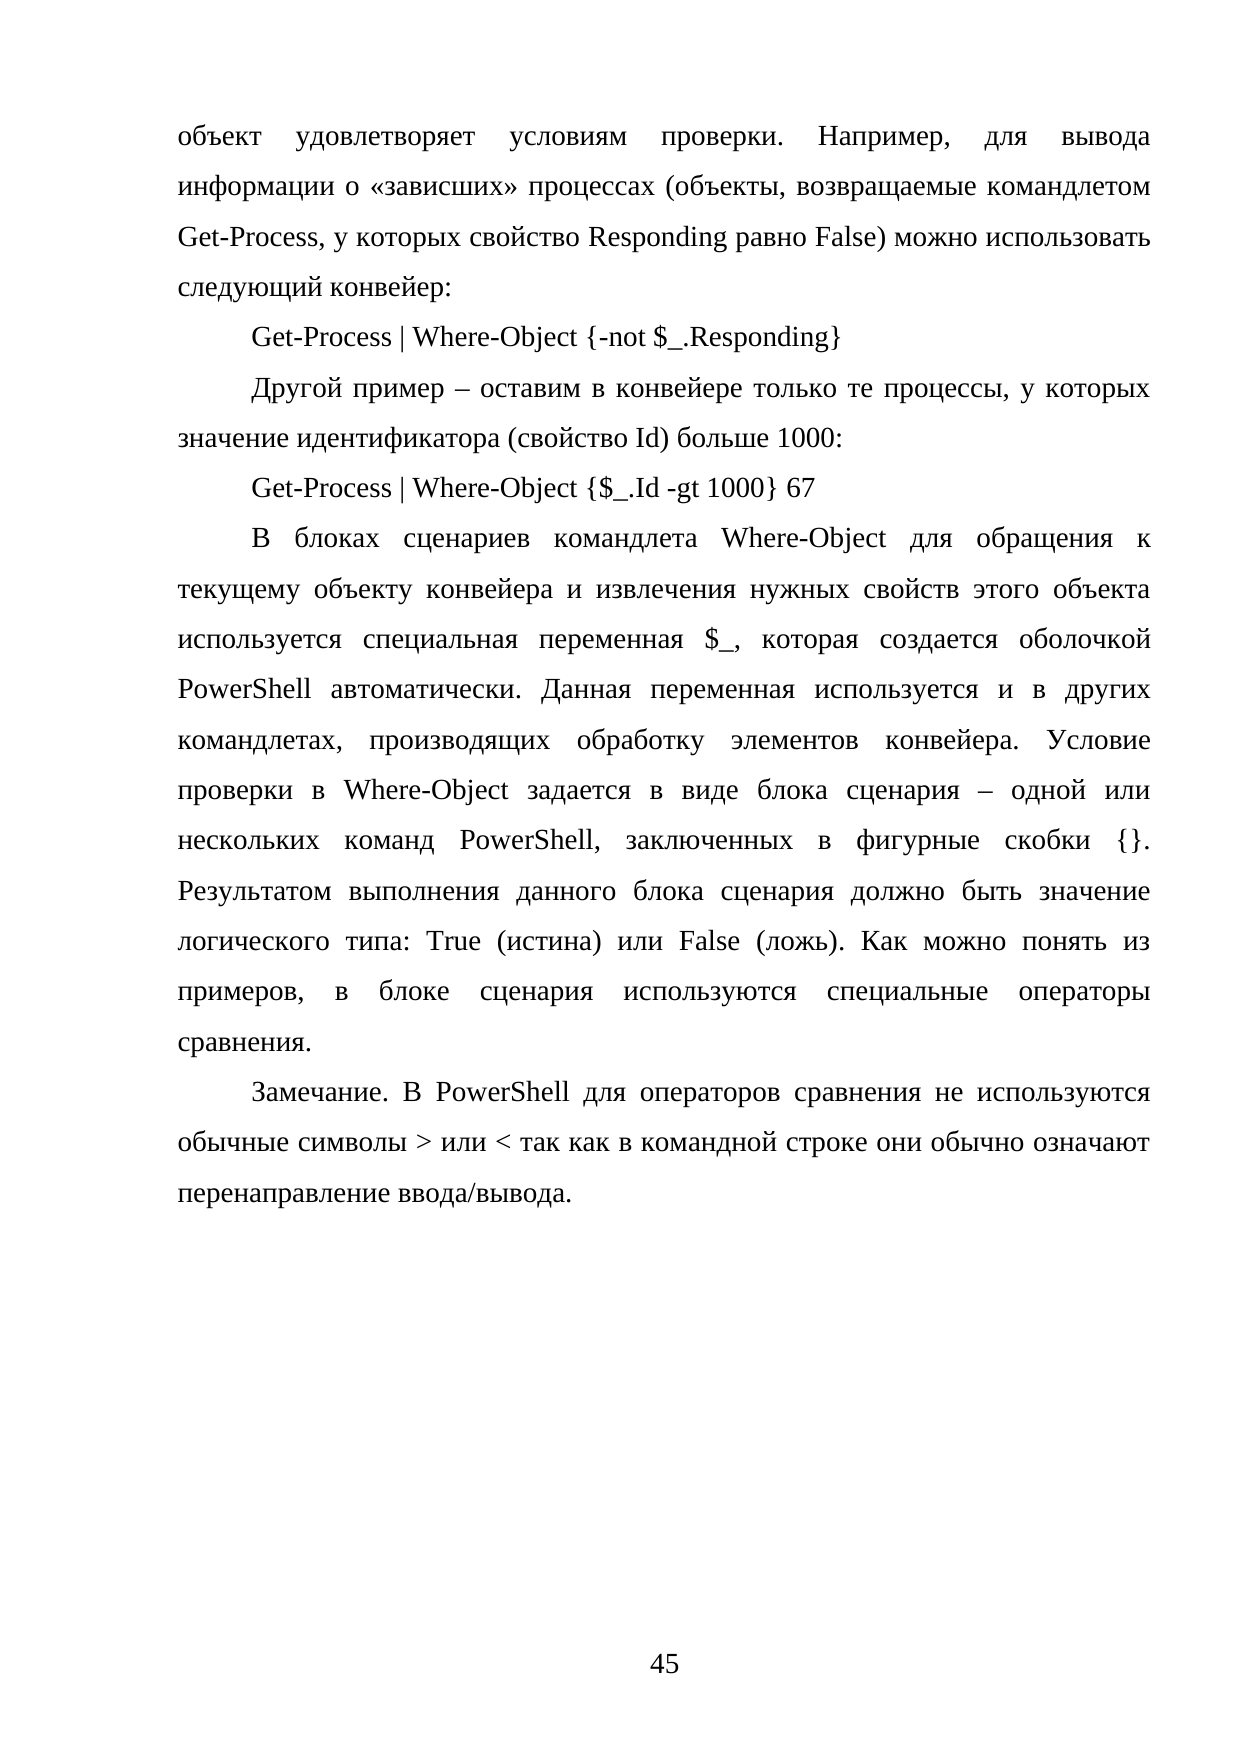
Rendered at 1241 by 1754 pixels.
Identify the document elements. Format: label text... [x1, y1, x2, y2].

text Замечание. В PowerShell для операторов сравнения не используются обычные символы > или < так как в командной строке они обычно означают перенаправление ввода/вывода. [177, 1074, 1152, 1208]
text В блоках сценариев командлета Where-Object для обращения к текущему объекту конвейера и извлечения нужных свойств этого объекта используется специальная переменная $_, которая создается оболочкой PowerShell автоматически. Данная переменная используется и в других командлетах, производящих обработку элементов конвейера. Условие проверки в Where-Object задается в виде блока сценария – одной или нескольких команд PowerShell, заключенных в фигурные скобки {}. Результатом выполнения данного блока сценария должно быть значение логического типа: True (истина) или False (ложь). Как можно понять из примеров, в блоке сценария используются специальные операторы сравнения. [177, 521, 1152, 1057]
text Get-Process | Where-Object {-not $_.Responding} [177, 319, 1152, 353]
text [177, 118, 1152, 303]
text Другой пример – оставим в конвейере только те процессы, у которых значение идентификатора (свойство Id) больше 1000: [177, 370, 1152, 453]
text Get-Process | Where-Object {$_.Id -gt 1000} 67 [177, 470, 1152, 504]
